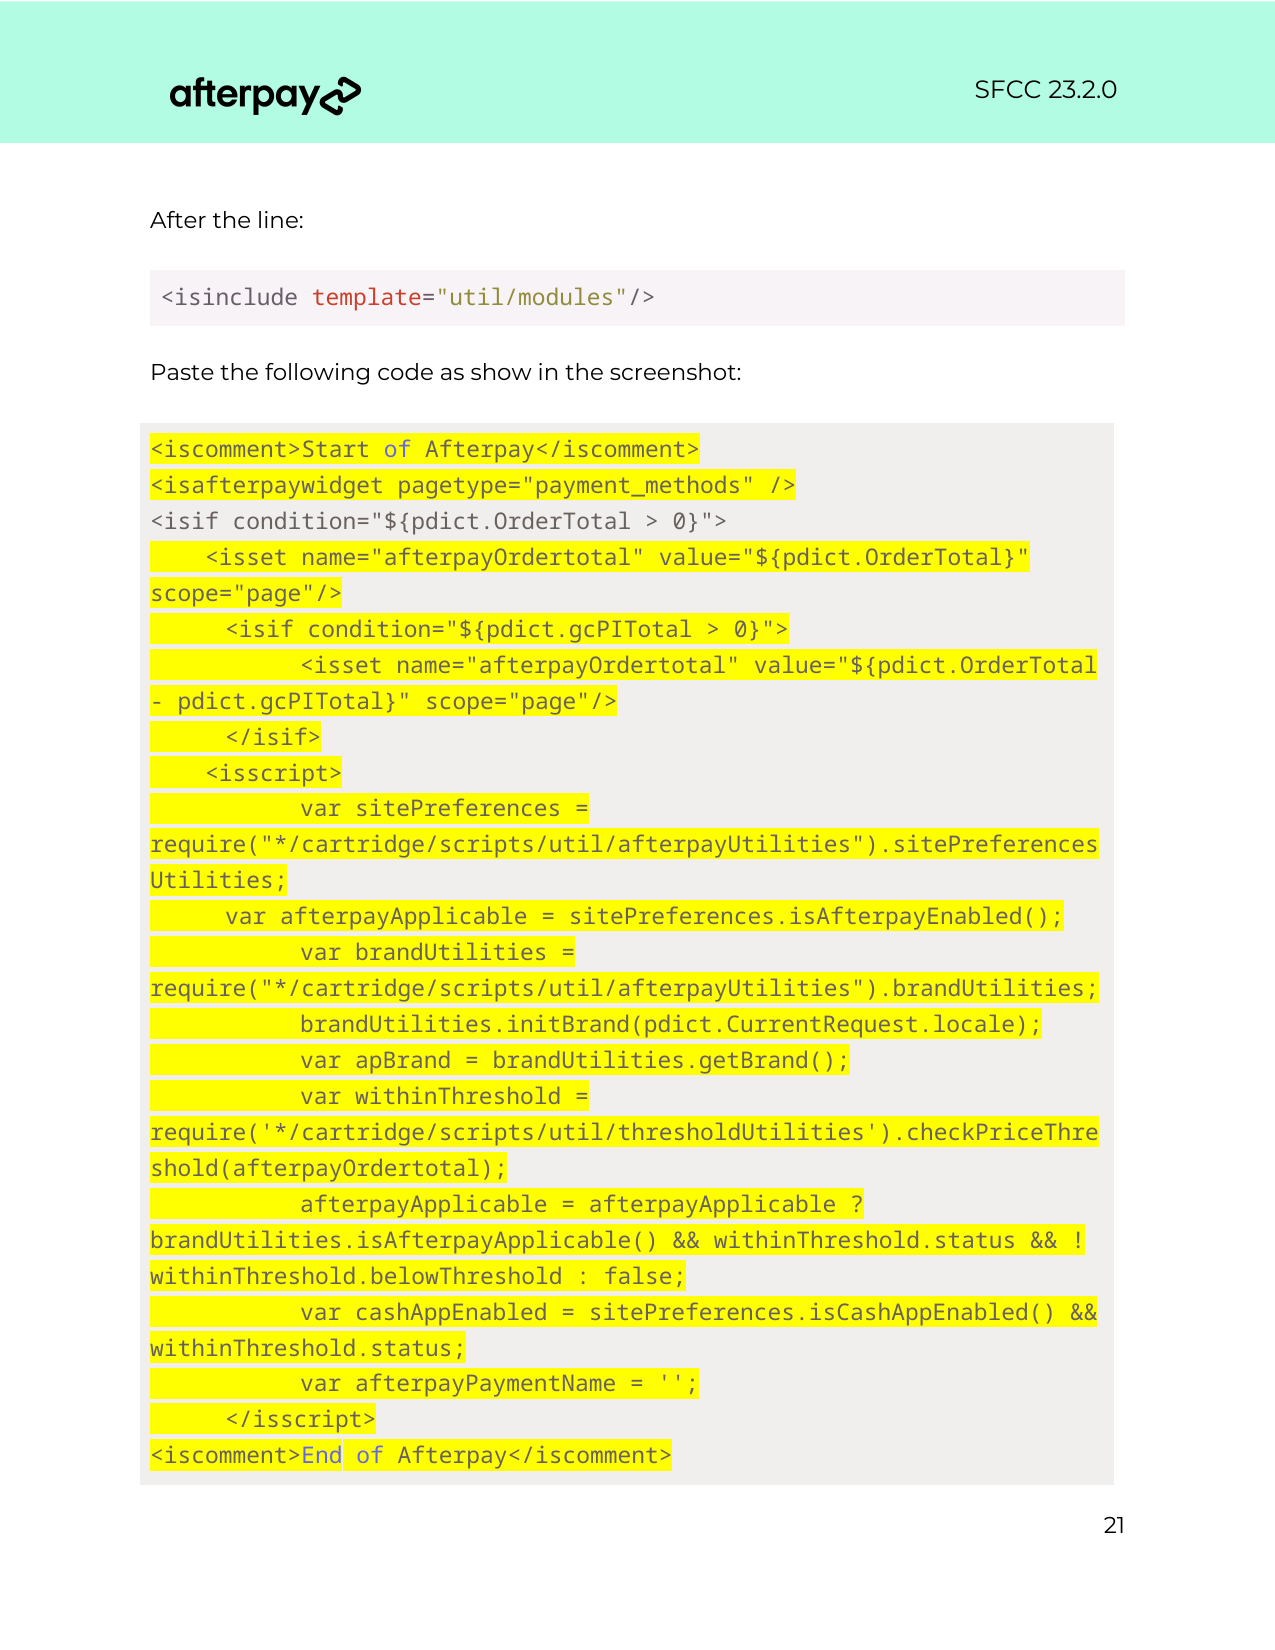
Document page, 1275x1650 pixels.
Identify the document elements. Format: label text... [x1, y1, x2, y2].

table_header <iscomment>Start of Afterpay</iscomment> <isafterpaywidget pagetype="payment_methods" /> <isif condition="${pdict.OrderTotal > 0}"> <isset name="afterpayOrdertotal" value="${pdict.OrderTotal}" scope="page"/> <isif condition="${pdict.gcPITotal > 0}"> <isset name="afterpayOrdertotal" value="${pdict.OrderTotal - pdict.gcPITotal}" scope="page"/> </isif> <isscript> var sitePreferences = require("*/cartridge/scripts/util/afterpayUtilities").sitePreferencesUtilities; var afterpayApplicable = sitePreferences.isAfterpayEnabled(); var brandUtilities = require("*/cartridge/scripts/util/afterpayUtilities").brandUtilities; brandUtilities.initBrand(pdict.CurrentRequest.locale); var apBrand = brandUtilities.getBrand(); var withinThreshold = require('*/cartridge/scripts/util/thresholdUtilities').checkPriceThreshold(afterpayOrdertotal); afterpayApplicable = afterpayApplicable ? brandUtilities.isAfterpayApplicable() && withinThreshold.status && !withinThreshold.belowThreshold : false; var cashAppEnabled = sitePreferences.isCashAppEnabled() && withinThreshold.status; var afterpayPaymentName = ''; </isscript> <iscomment>End of Afterpay</iscomment> [140, 423, 1114, 1485]
table_header <isinclude template="util/modules"/> [150, 270, 1125, 326]
text After the line: [150, 206, 1125, 234]
picture [134, 48, 397, 144]
text Paste the following code as show in the screenshot: [150, 358, 1125, 386]
